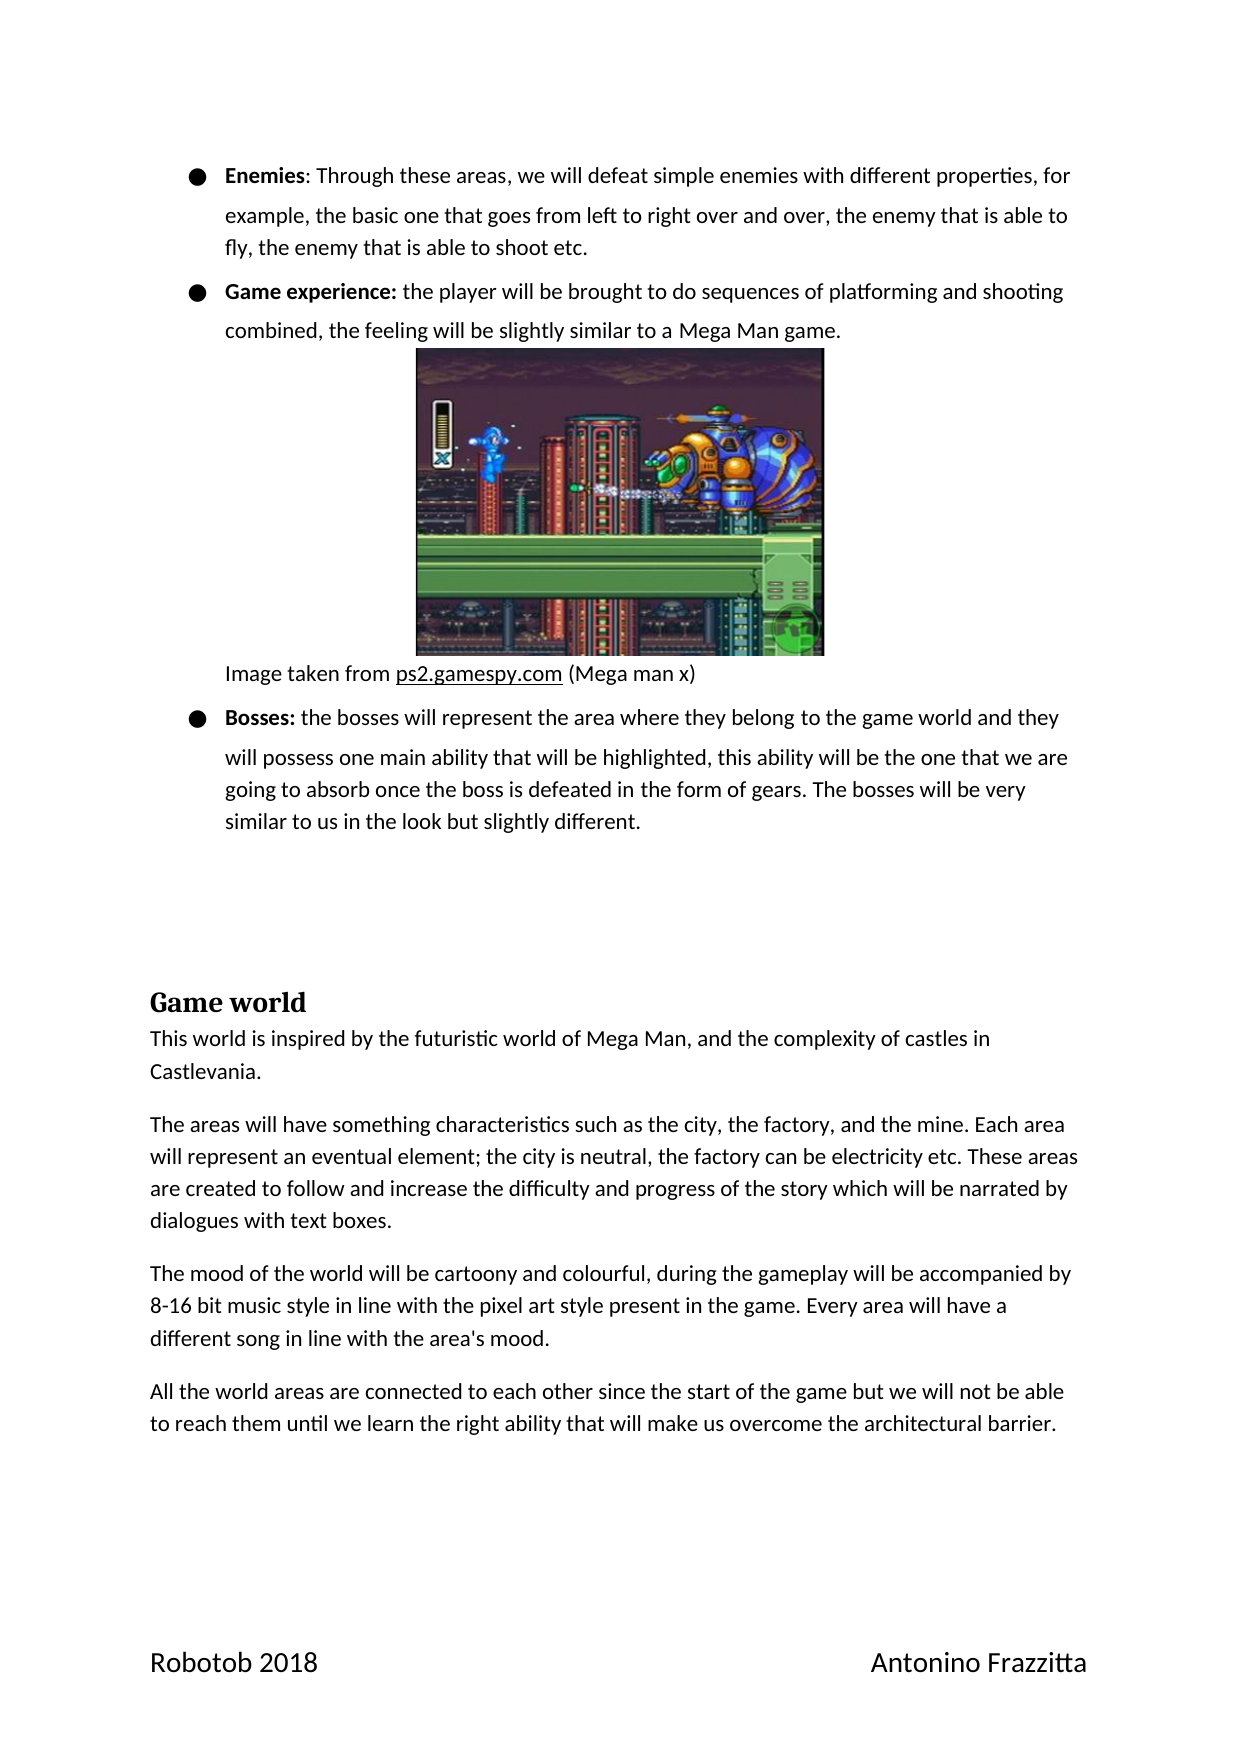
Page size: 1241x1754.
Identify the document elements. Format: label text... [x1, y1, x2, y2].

text This world is inspired by the futuristic world of Mega Man, and the complexity of castles in Castlevania. [150, 1024, 1090, 1085]
list Bosses: the bosses will represent the area where they belong to the game world and they will possess one main ability that will be highlighted, this ability will be the one that we are going to absorb once the boss is defeated in the form of gears. The bosses will be very similar to us in the look but slightly different. [187, 692, 1090, 835]
text All the world areas are connected to each other since the start of the game but we will not be able to reach them until we learn the right ability that will make us overcome the architectural barrier. [150, 1377, 1090, 1437]
picture [415, 348, 825, 656]
list Enemies: Through these areas, we will defeat simple enemies with different properties, for example, the basic one that goes from left to right over and over, the enemy that is able to fly, the enemy that is able to shoot etc. [187, 150, 1090, 261]
list Game experience: the player will be brought to do sequences of platforming and shooting combined, the feeling will be slightly similar to a Mega Man game. [187, 266, 1090, 345]
text The mood of the world will be cartoony and colourful, during the gameplay will be accompanied by 8-16 bit music style in line with the pixel art style present in the game. Every area will have a different song in line with the area's mood. [150, 1259, 1090, 1352]
text The areas will have something characteristics such as the city, the factory, and the mine. Each area will represent an eventual element; the city is neutral, the factory can be electricity etc. These areas are created to follow and increase the difficulty and progress of the story which will be narrated by dialogues with text boxes. [150, 1110, 1090, 1234]
subtitle Game world [150, 986, 1090, 1019]
text Image taken from ps2.gamespy.com (Mega man x) [150, 659, 1090, 688]
